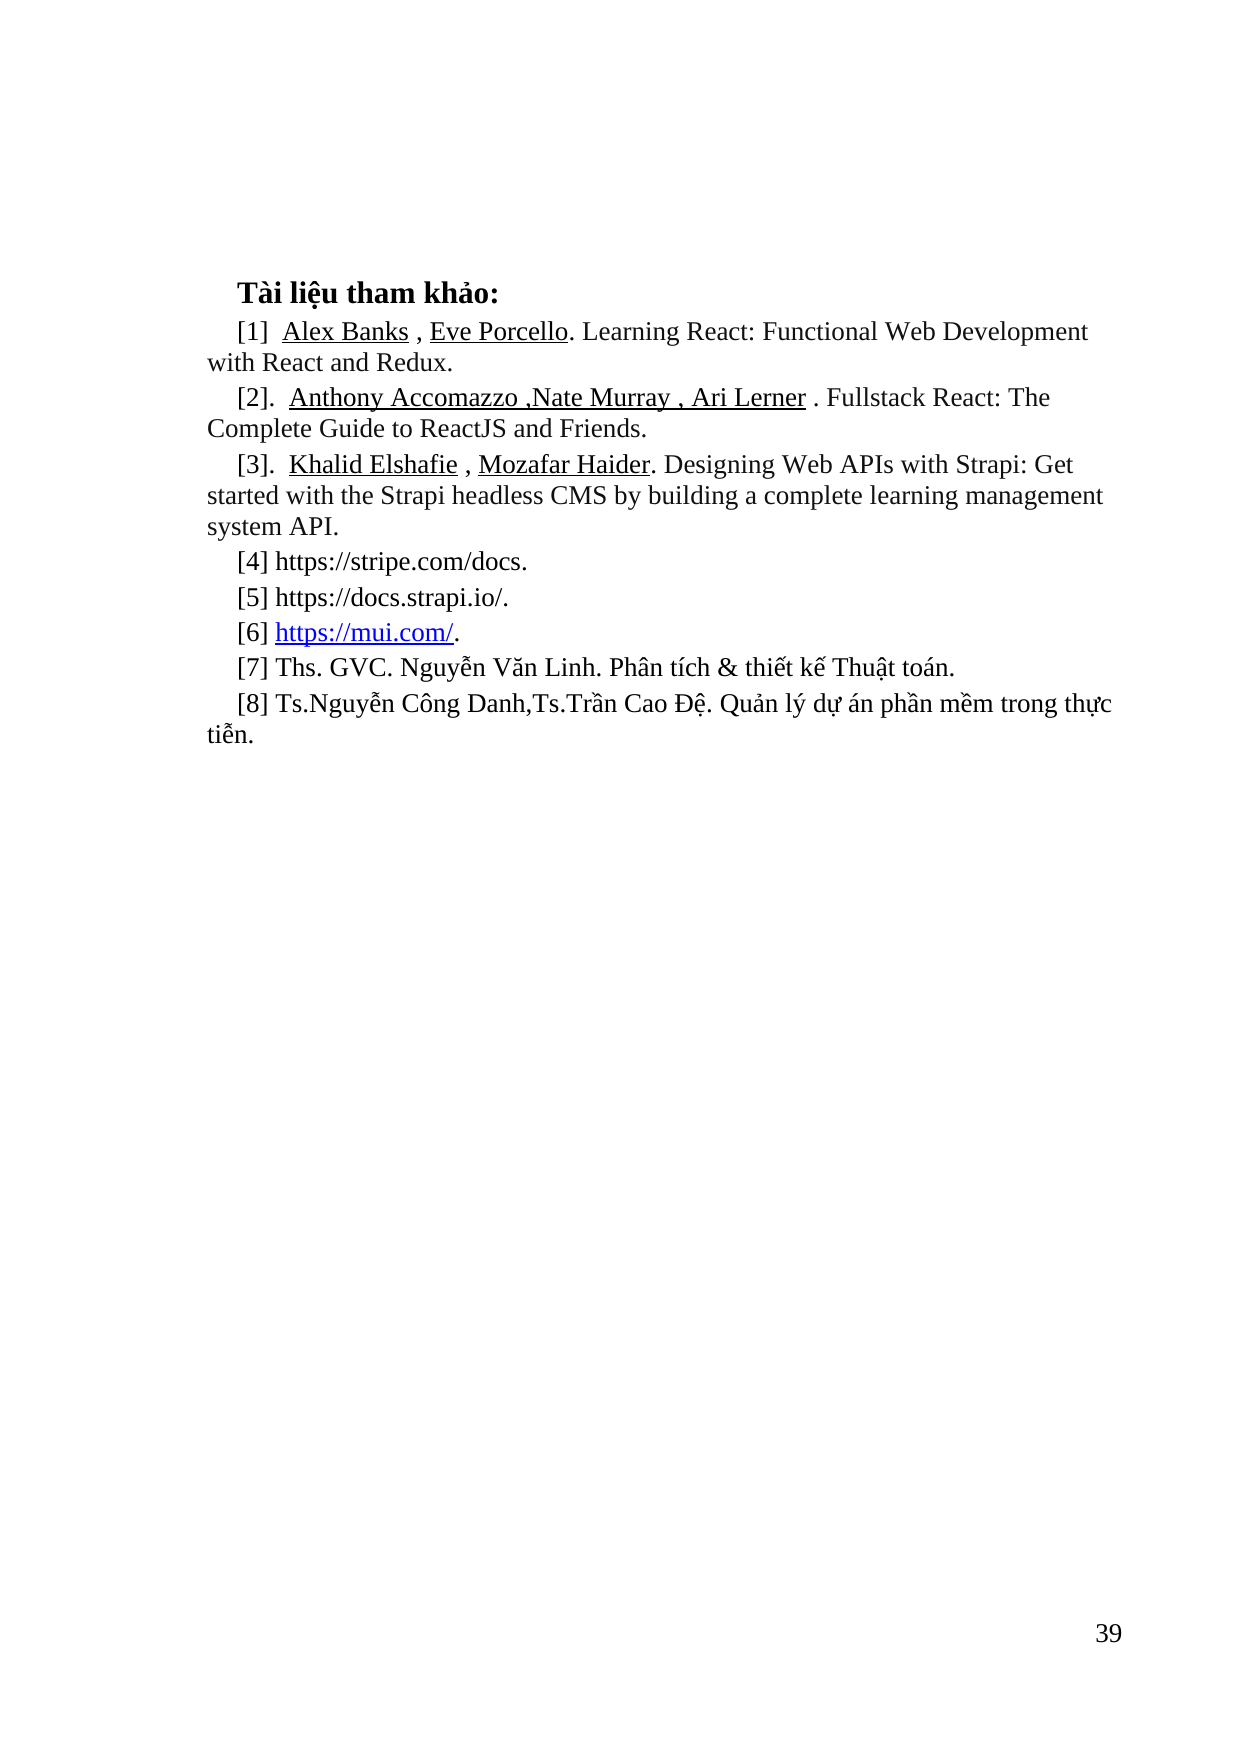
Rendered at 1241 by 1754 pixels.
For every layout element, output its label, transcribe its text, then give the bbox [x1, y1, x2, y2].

text [6] https://mui.com/. [207, 616, 1122, 647]
text [3]. Khalid Elshafie , Mozafar Haider. Designing Web APIs with Strapi: Get started with the Strapi headless CMS by building a complete learning management system API. [207, 448, 1122, 541]
text [5] https://docs.strapi.io/. [207, 581, 1122, 612]
subtitle Tài liệu tham khảo: [207, 275, 1122, 311]
text [8] Ts.Nguyễn Công Danh,Ts.Trần Cao Đệ. Quản lý dự án phần mềm trong thực tiễn. [207, 687, 1122, 749]
text [4] https://stripe.com/docs. [207, 545, 1122, 577]
text [1] Alex Banks , Eve Porcello. Learning React: Functional Web Development with React and Redux. [207, 315, 1122, 377]
text [2]. Anthony Accomazzo ,Nate Murray , Ari Lerner . Fullstack React: The Complete Guide to ReactJS and Friends. [207, 381, 1122, 444]
text [7] Ths. GVC. Nguyễn Văn Linh. Phân tích & thiết kế Thuật toán. [207, 651, 1122, 682]
